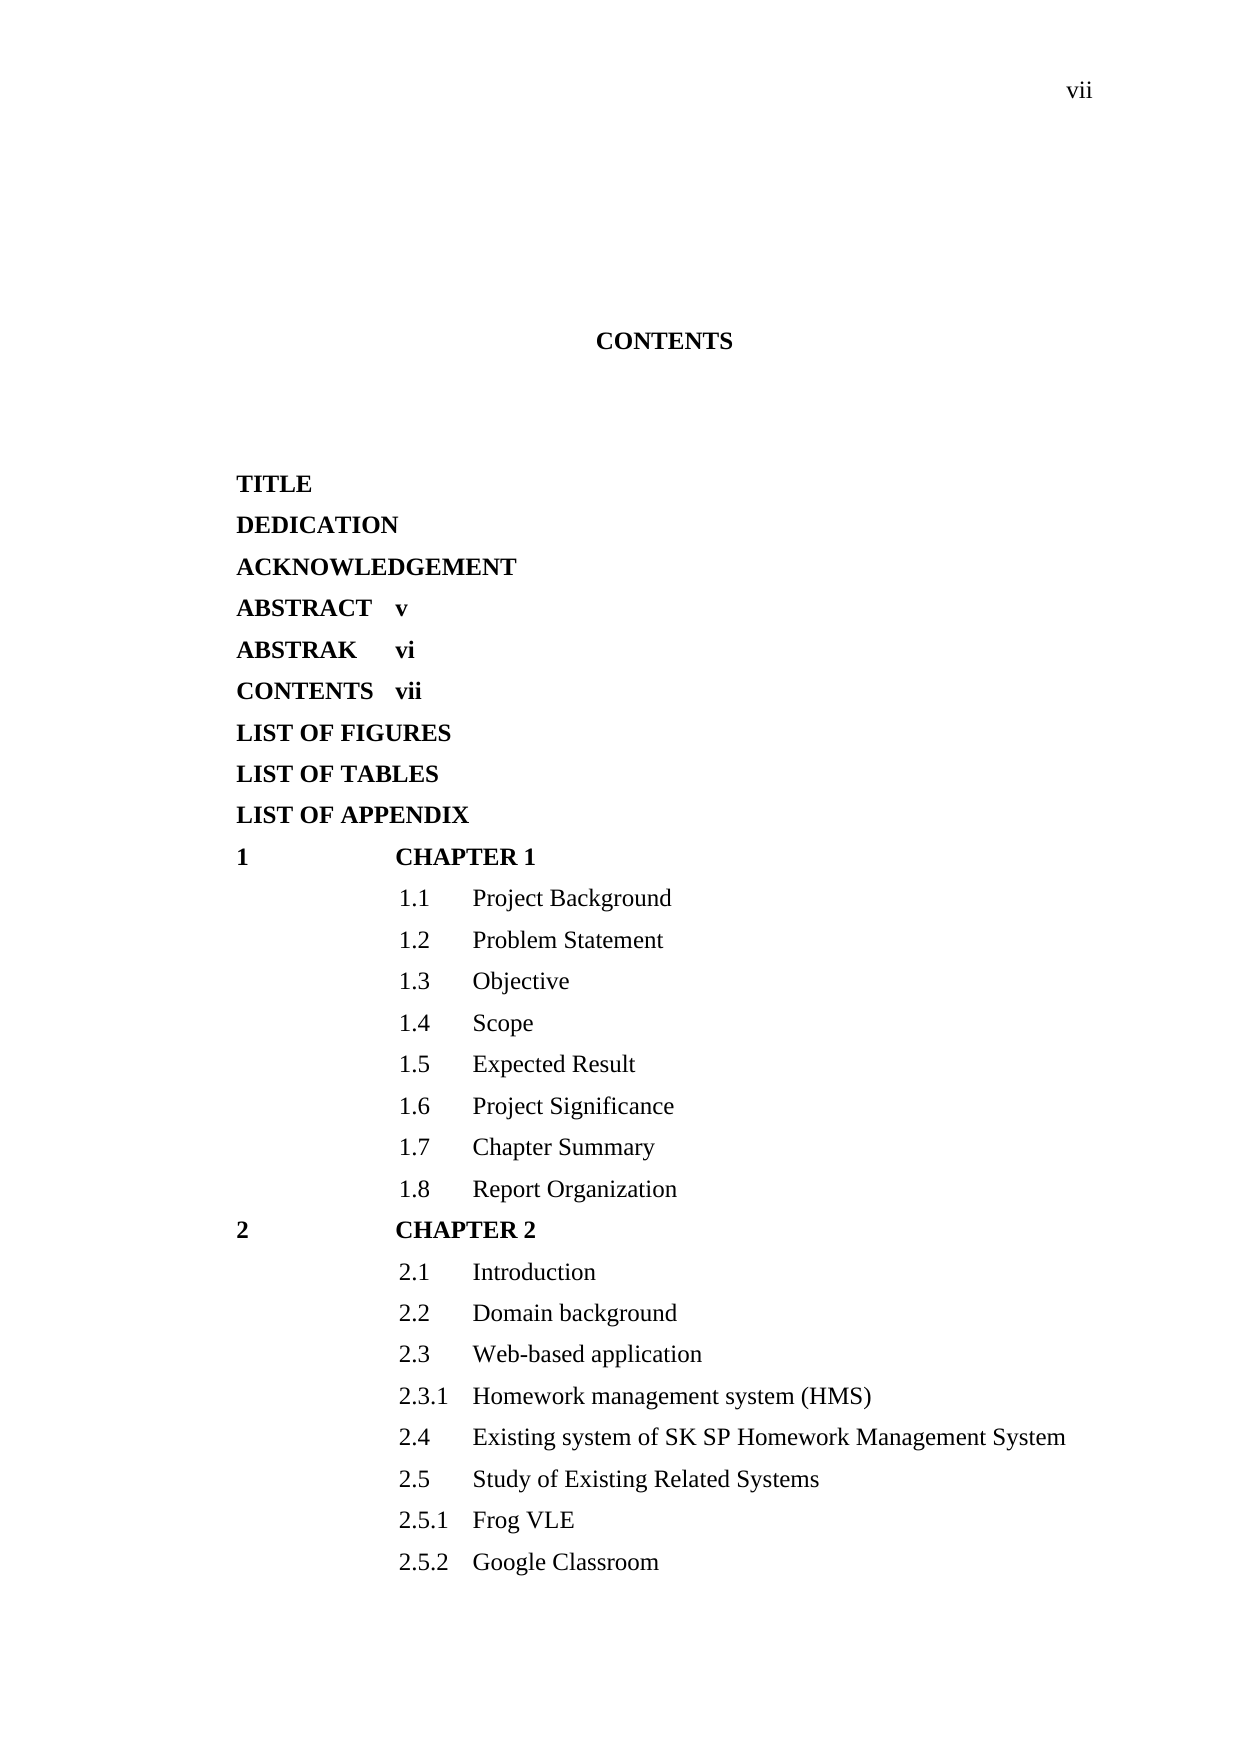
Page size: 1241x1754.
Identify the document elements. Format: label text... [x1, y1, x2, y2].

text 1.5 Expected Result 4 [399, 1049, 1092, 1078]
text 2.5 Study of Existing Related Systems 9 [399, 1464, 1092, 1493]
text LIST OF FIGURES x [236, 718, 1092, 746]
text 2 CHAPTER 2 6 [236, 1215, 1092, 1244]
text CONTENTS vii [236, 676, 1092, 705]
text 2.3 Web-based application 7 [399, 1339, 1092, 1368]
text 2.4 Existing system of SK SP Homework Management System 8 [399, 1422, 1092, 1451]
text ACKNOWLEDGEMENT iv [236, 552, 1092, 581]
text 2.5.1 Frog VLE 10 [399, 1505, 1092, 1534]
text 1.2 Problem Statement 2 [399, 925, 1092, 954]
text 1.8 Report Organization 5 [399, 1174, 1092, 1202]
text 2.2 Domain background 6 [399, 1298, 1092, 1327]
text DEDICATION iii [236, 510, 1092, 539]
text 1.6 Project Significance 4 [399, 1091, 1092, 1119]
text 1.7 Chapter Summary 5 [399, 1132, 1092, 1161]
text 1.1 Project Background 1 [399, 883, 1092, 912]
text ABSTRACT v [236, 593, 1092, 622]
text LIST OF APPENDIX xii [236, 801, 1092, 829]
text 2.1 Introduction 6 [399, 1257, 1092, 1285]
subtitle CONTENTS [236, 326, 1092, 354]
text 2.5.2 Google Classroom 11 [399, 1547, 1092, 1576]
text LIST OF TABLES xi [236, 759, 1092, 788]
text 1 CHAPTER 1 1 [236, 842, 1092, 871]
text ABSTRAK vi [236, 635, 1092, 663]
text 2.3.1 Homework management system (HMS) 7 [399, 1381, 1092, 1410]
text TITLE i [236, 469, 1092, 498]
text 1.4 Scope 3 [399, 1008, 1092, 1037]
text 1.3 Objective 3 [399, 966, 1092, 995]
